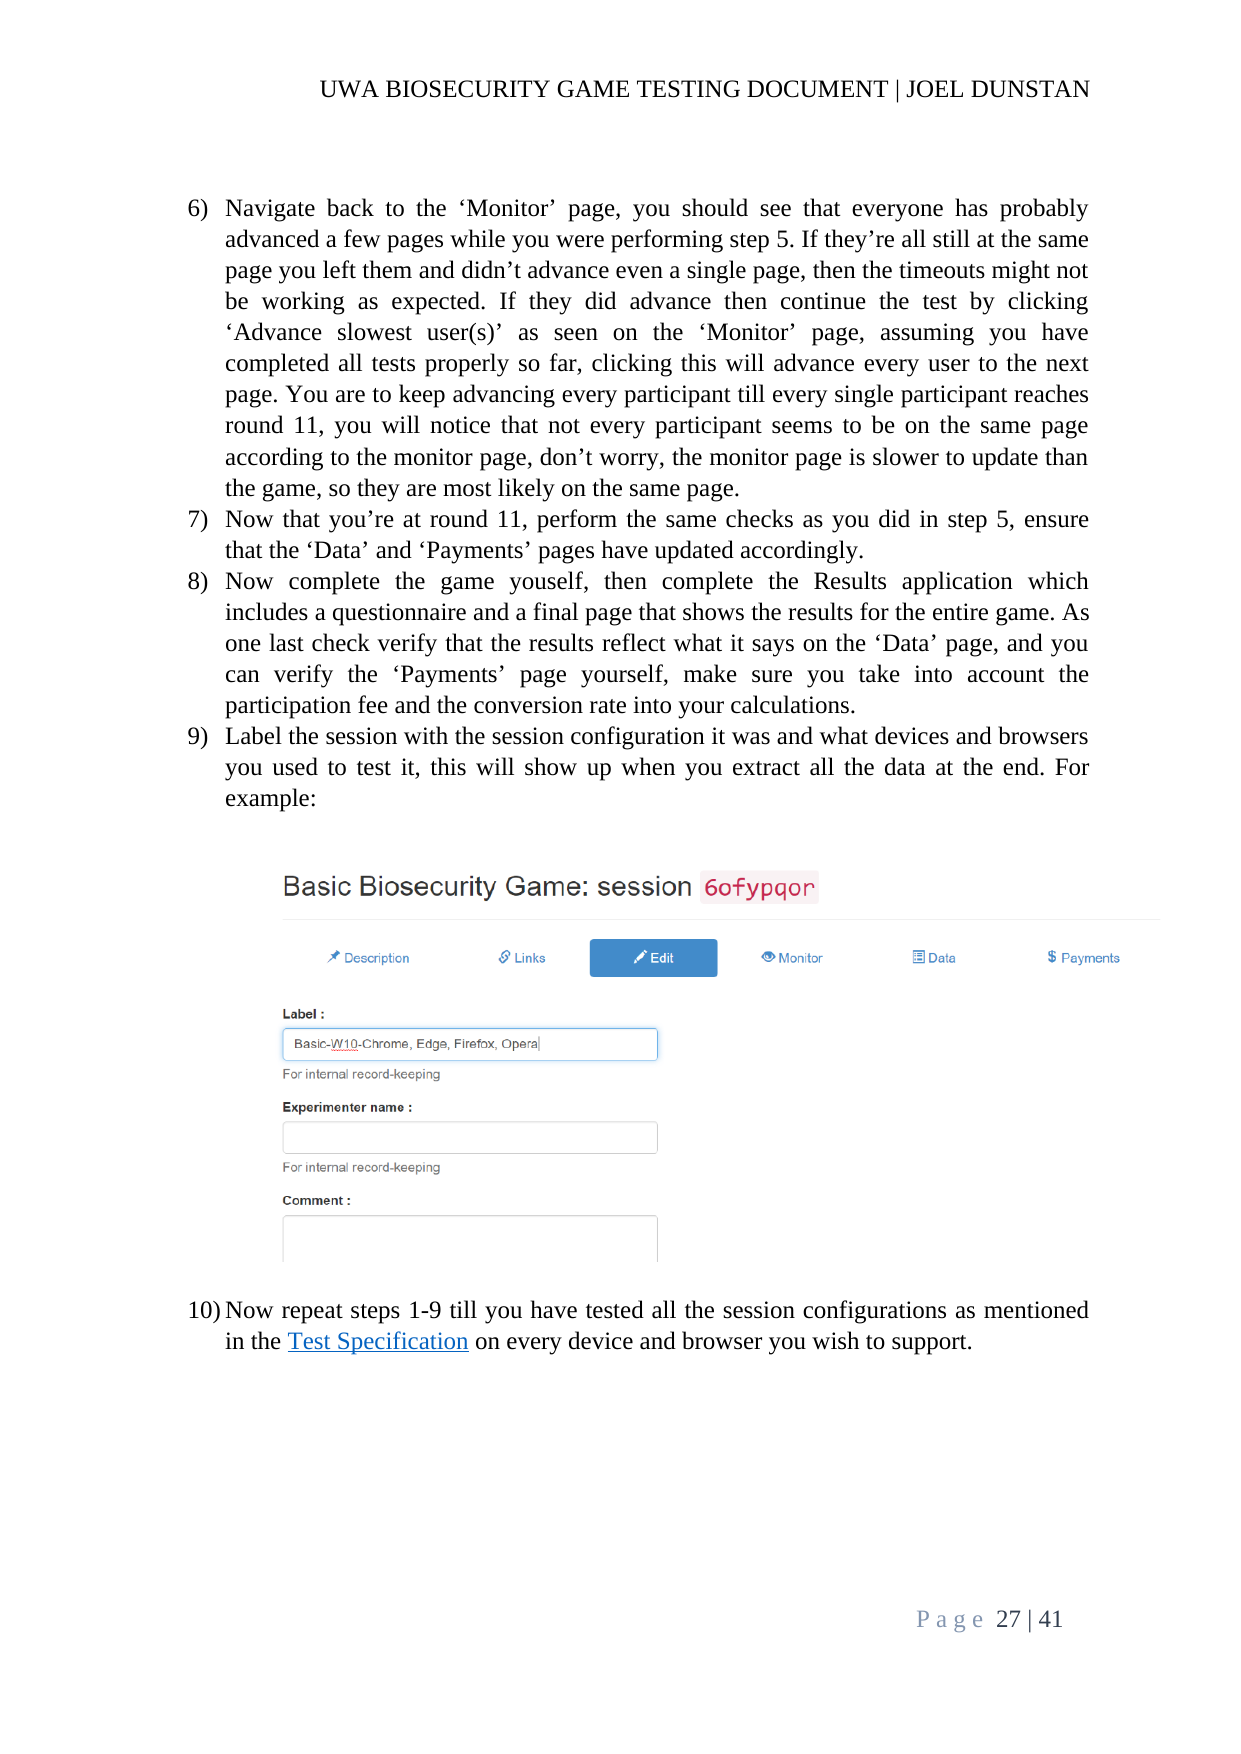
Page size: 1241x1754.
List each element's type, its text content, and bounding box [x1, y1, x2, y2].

list Navigate back to the ‘Monitor’ page, you should see that everyone has probably advanced a few pages while you were performing step 5. If they’re all still at the same page you left them and didn’t advance even a single page, then the timeouts might not be working as expected. If they did advance then continue the test by clicking ‘Advance slowest user(s)’ as seen on the ‘Monitor’ page, assuming you have completed all tests properly so far, clicking this will advance every user to the next page. You are to keep advancing every participant till every single participant reaches round 11, you will notice that not every participant seems to be on the same page according to the monitor page, don’t worry, the monitor page is slower to update than the game, so they are most likely on the same page. [187, 193, 1090, 501]
list Now repeat steps 1-9 till you have tested all the session configurations as mentioned in the Test Specification on every device and browser you wish to support. [187, 1295, 1090, 1355]
picture [225, 845, 1161, 1262]
list Label the session with the session configuration it was and what devices and browsers you used to test it, this will show up when you extract all the data at the end. For example: [187, 721, 1090, 812]
list Now that you’re at round 11, perform the same checks as you did in step 5, ensure that the ‘Data’ and ‘Payments’ pages have updated accordingly. [187, 504, 1090, 563]
list Now complete the game youself, then complete the Results application which includes a questionnaire and a final page that shows the results for the entire game. As one last check verify that the results reflect what it says on the ‘Data’ page, and you can verify the ‘Payments’ page yourself, make sure you take into account the participation fee and the conversion rate into your calculations. [187, 566, 1090, 719]
